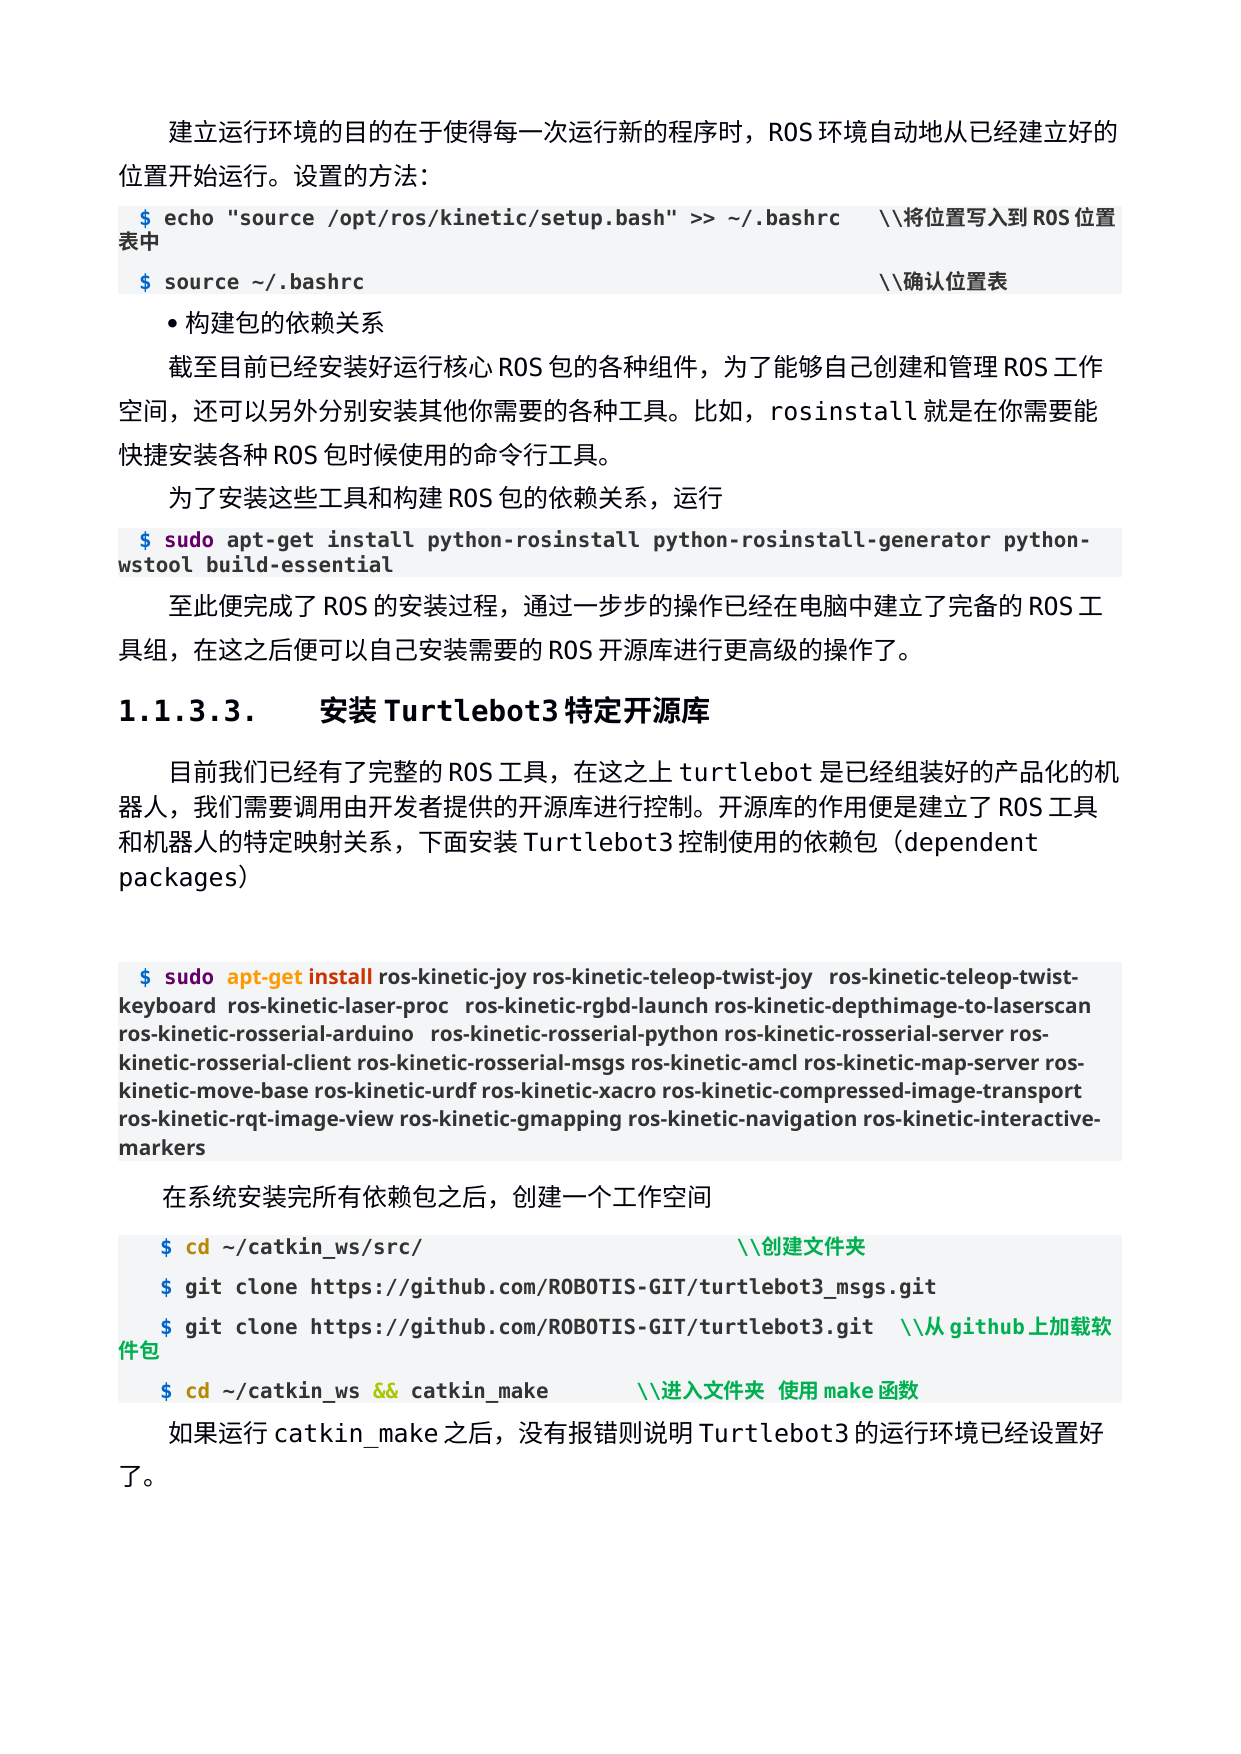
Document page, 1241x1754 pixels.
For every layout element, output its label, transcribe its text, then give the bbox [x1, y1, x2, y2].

text 如果运行catkin_make之后，没有报错则说明Turtlebot3的运行环境已经设置好了。 [118, 1419, 1122, 1492]
text 在系统安装完所有依赖包之后，创建一个工作空间 [118, 1177, 1122, 1213]
text $ source ~/.bashrc \\确认位置表 [118, 270, 1122, 294]
list 构建包的依赖关系 [118, 310, 1122, 339]
text 建立运行环境的目的在于使得每一次运行新的程序时，ROS环境自动地从已经建立好的位置开始运行。设置的方法： [118, 118, 1122, 191]
text 目前我们已经有了完整的ROS工具，在这之上turtlebot是已经组装好的产品化的机器人，我们需要调用由开发者提供的开源库进行控制。开源库的作用便是建立了ROS工具和机器人的特定映射关系，下面安装Turtlebot3控制使用的依赖包（dependent packages） [118, 758, 1122, 892]
list 安装Turtlebot3特定开源库 [118, 695, 1122, 729]
text $ git clone https://github.com/ROBOTIS-GIT/turtlebot3.git \\从github上加载软件包 [118, 1315, 1122, 1363]
text 至此便完成了ROS的安装过程，通过一步步的操作已经在电脑中建立了完备的ROS工具组，在这之后便可以自己安装需要的ROS开源库进行更高级的操作了。 [118, 593, 1122, 666]
text $ git clone https://github.com/ROBOTIS-GIT/turtlebot3_msgs.git [118, 1275, 1122, 1299]
text $ cd ~/catkin_ws/src/ \\创建文件夹 [118, 1235, 1122, 1259]
text 为了安装这些工具和构建ROS包的依赖关系，运行 [118, 485, 1122, 514]
text $ sudo apt-get install ros-kinetic-joy ros-kinetic-teleop-twist-joy ros-kinetic-teleop-twist-keyboard ros-kinetic-laser-proc ros-kinetic-rgbd-launch ros-kinetic-depthimage-to-laserscan ros-kinetic-rosserial-arduino ros-kinetic-rosserial-python ros-kinetic-rosserial-server ros-kinetic-rosserial-client ros-kinetic-rosserial-msgs ros-kinetic-amcl ros-kinetic-map-server ros-kinetic-move-base ros-kinetic-urdf ros-kinetic-xacro ros-kinetic-compressed-image-transport ros-kinetic-rqt-image-view ros-kinetic-gmapping ros-kinetic-navigation ros-kinetic-interactive-markers [118, 962, 1122, 1161]
text 截至目前已经安装好运行核心ROS包的各种组件，为了能够自己创建和管理ROS工作空间，还可以另外分别安装其他你需要的各种工具。比如，rosinstall就是在你需要能快捷安装各种ROS包时候使用的命令行工具。 [118, 353, 1122, 470]
text $ sudo apt-get install python-rosinstall python-rosinstall-generator python-wstool build-essential [118, 528, 1122, 577]
text $ cd ~/catkin_ws && catkin_make \\进入文件夹 使用make函数 [118, 1379, 1122, 1403]
text $ echo "source /opt/ros/kinetic/setup.bash" >> ~/.bashrc \\将位置写入到ROS位置表中 [118, 206, 1122, 254]
